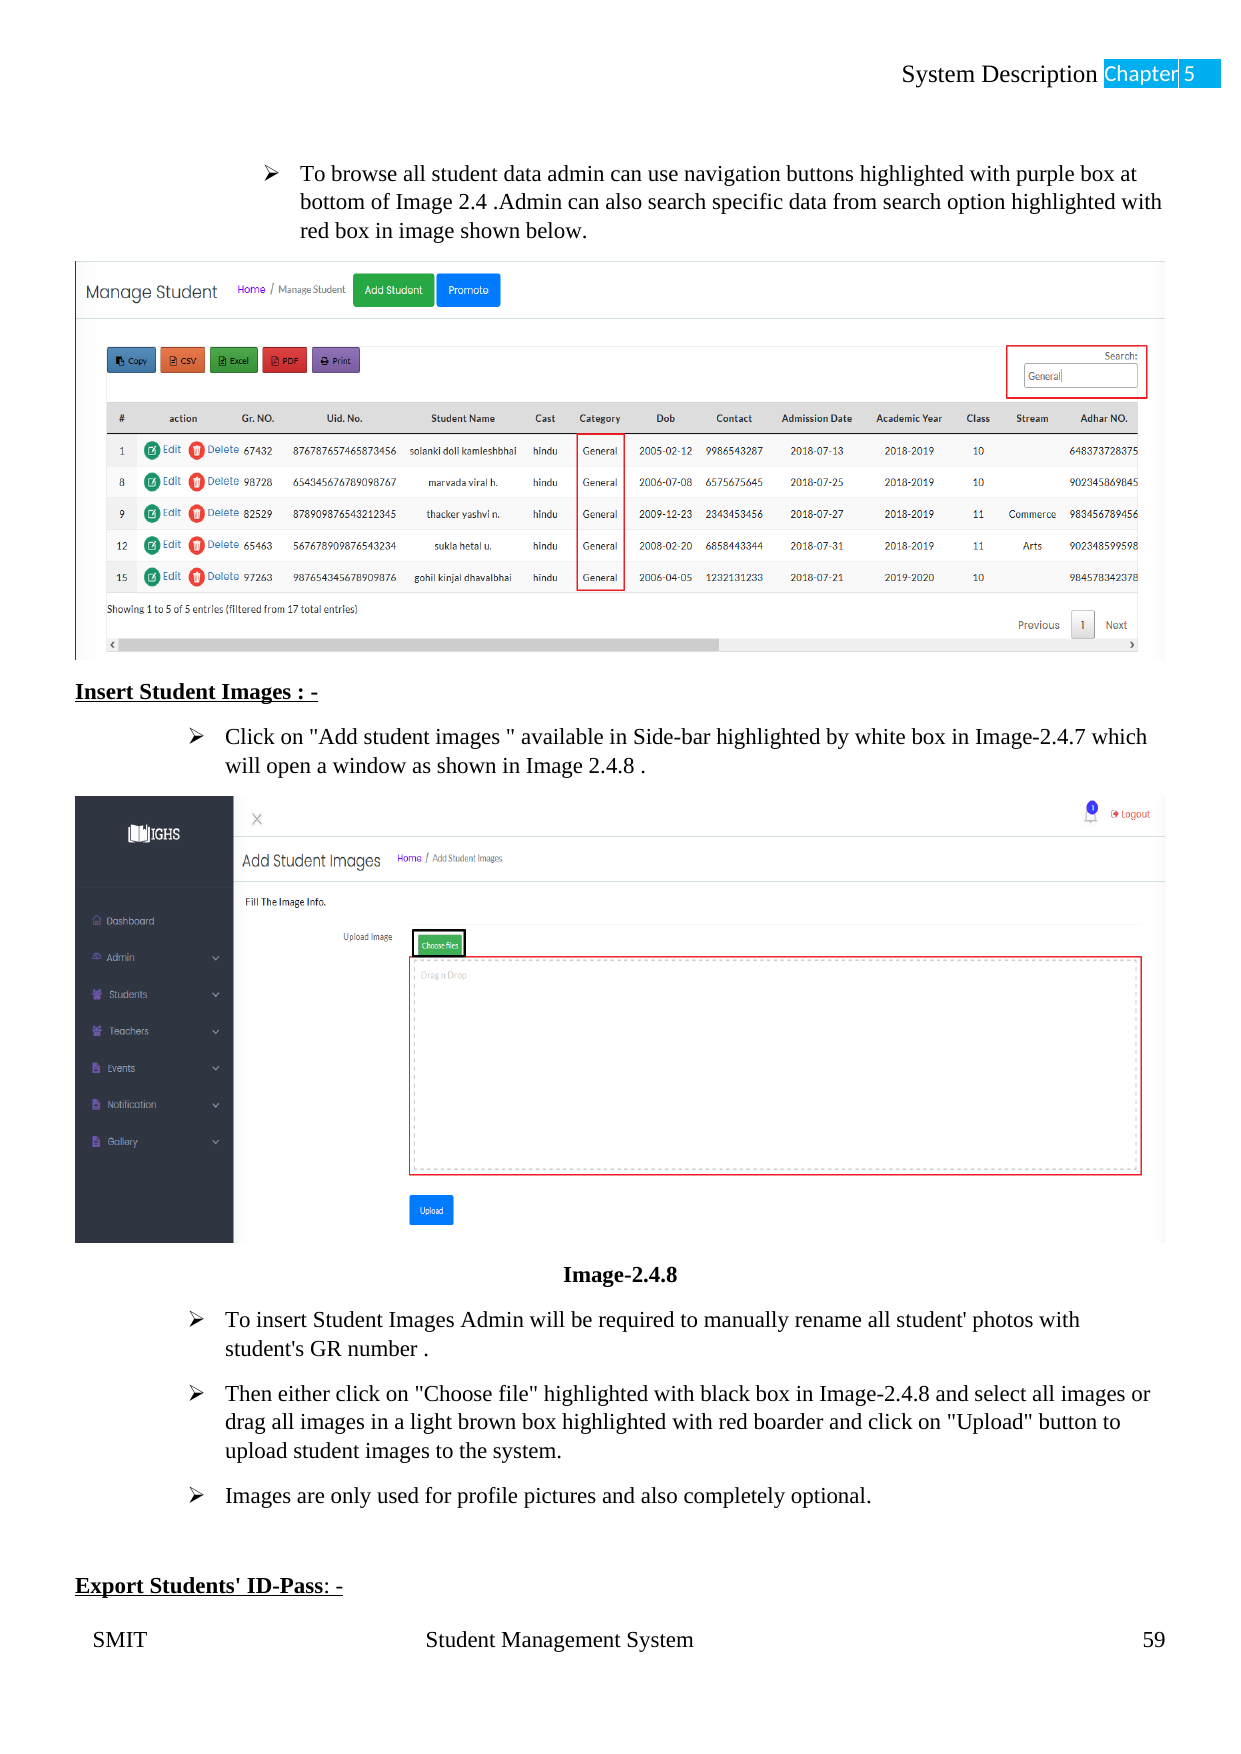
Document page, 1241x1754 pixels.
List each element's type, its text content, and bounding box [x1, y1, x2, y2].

list Then either click on "Choose file" highlighted with black box in Image-2.4.8 and select all images or drag all images in a light brown box highlighted with red boarder and click on "Upload" button to upload student images to the system. [187, 1380, 1165, 1463]
list To insert Student Images Admin will be required to manually rename all student' photos with student's GR number . [187, 1306, 1165, 1361]
list Images are only used for profile pictures and also completely optional. [187, 1482, 1165, 1508]
list Image-2.4.8 [75, 1261, 1165, 1288]
list Insert Student Images : - [75, 678, 1165, 704]
list Click on "Add student images " available in Side-bar highlighted by white box in Image-2.4.7 which will open a window as shown in Image 2.4.8 . [187, 723, 1165, 778]
picture [75, 261, 1165, 660]
list To browse all student data admin can use navigation buttons highlighted with purple box at bottom of Image 2.4 .Admin can also search specific data from search option highlighted with red box in image shown below. [262, 160, 1165, 243]
list Export Students' ID-Pass: - [75, 1572, 1165, 1598]
picture [75, 796, 1166, 1243]
